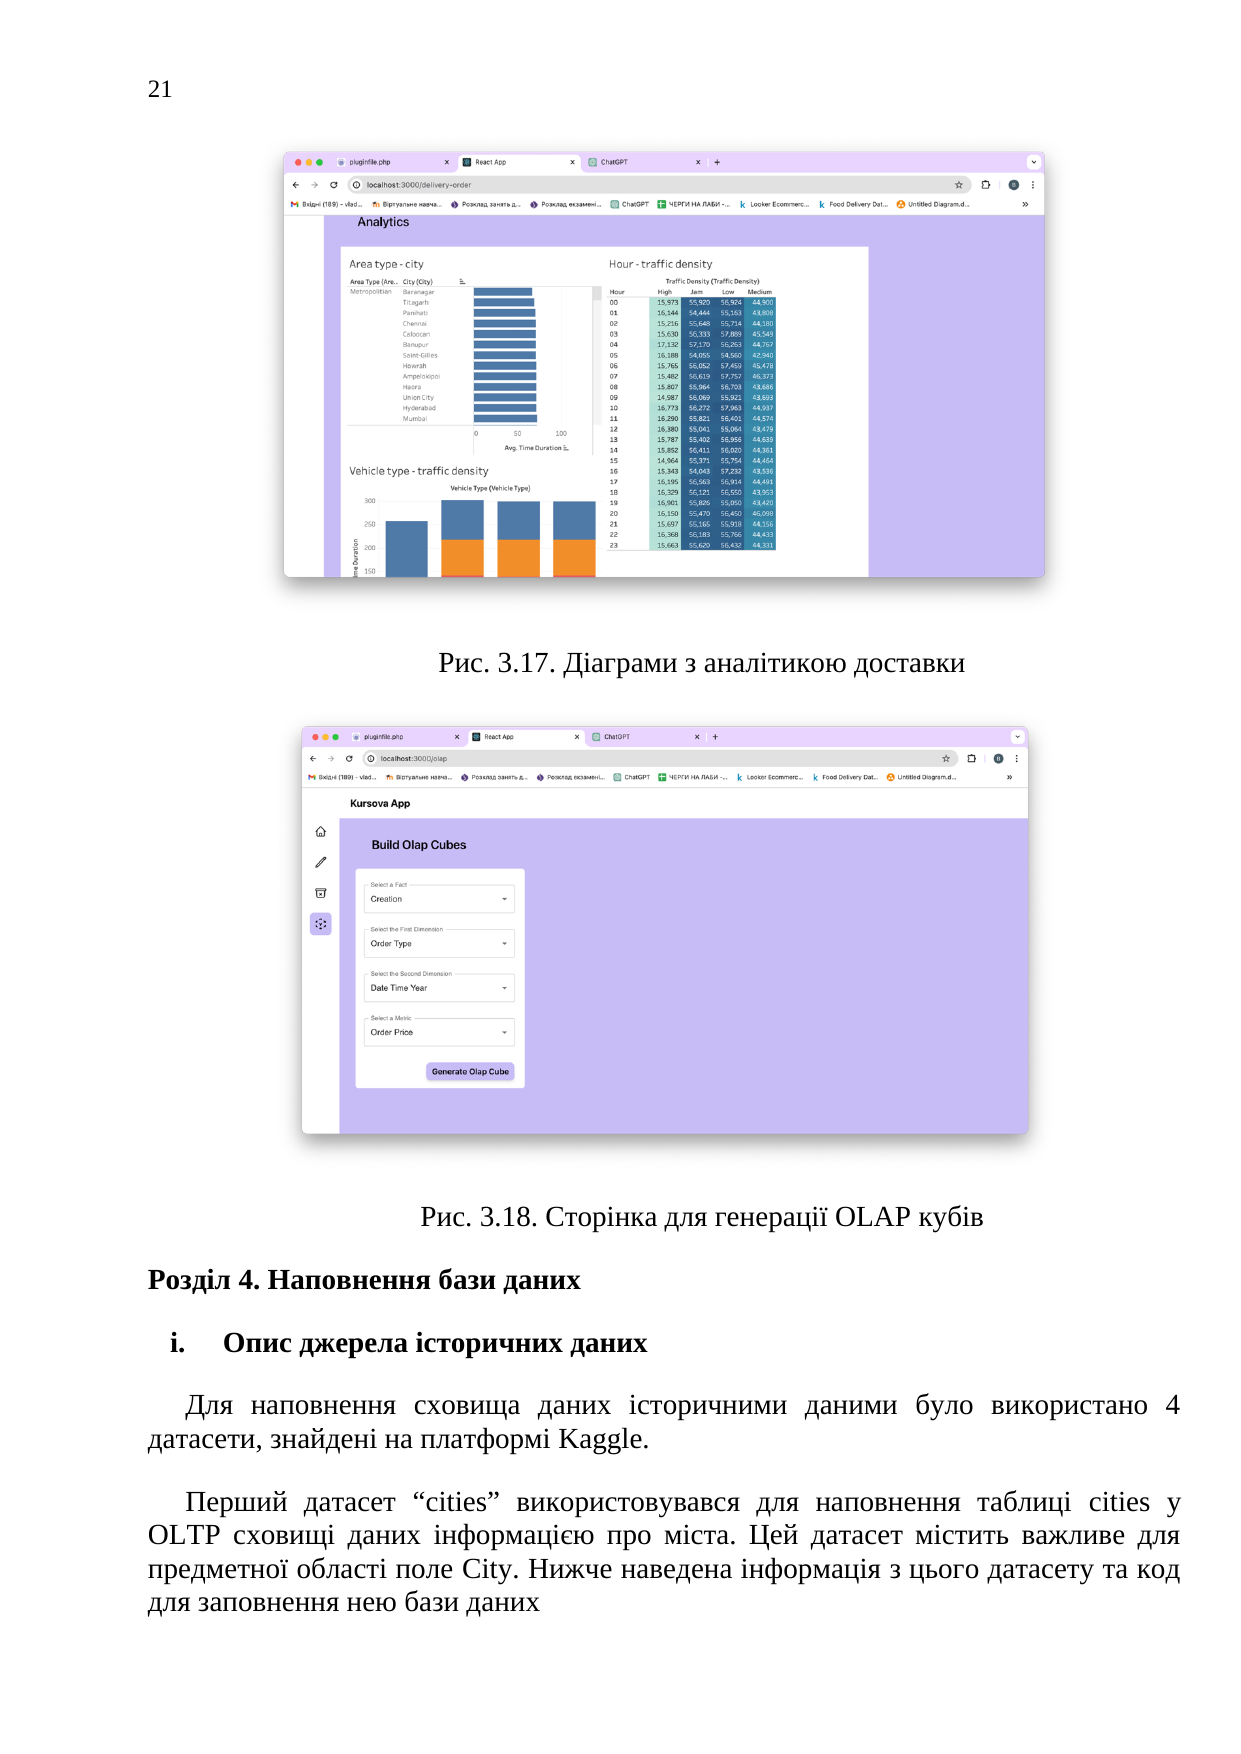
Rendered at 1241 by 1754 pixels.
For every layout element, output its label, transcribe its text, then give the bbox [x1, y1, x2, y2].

text Рис. 3.18. Сторінка для генерації OLAP кубів [223, 1199, 1181, 1233]
picture [273, 707, 1056, 1171]
picture [255, 131, 1074, 616]
text Рис. 3.17. Діаграми з аналітикою доставки [223, 645, 1181, 678]
text Перший датасет “cities” використовувався для наповнення таблиці cities у OLTP сховищі даних інформацією про міста. Цей датасет містить важливе для предметної області поле City. Нижче наведена інформація з цього датасету та код для заповнення нею бази даних [148, 1484, 1181, 1618]
text Розділ 4. Наповнення бази даних [148, 1262, 1181, 1296]
list Опис джерела історичних даних [185, 1325, 1181, 1358]
text Для наповнення сховища даних історичними даними було використано 4 датасети, знайдені на платформі Kaggle. [148, 1387, 1181, 1454]
